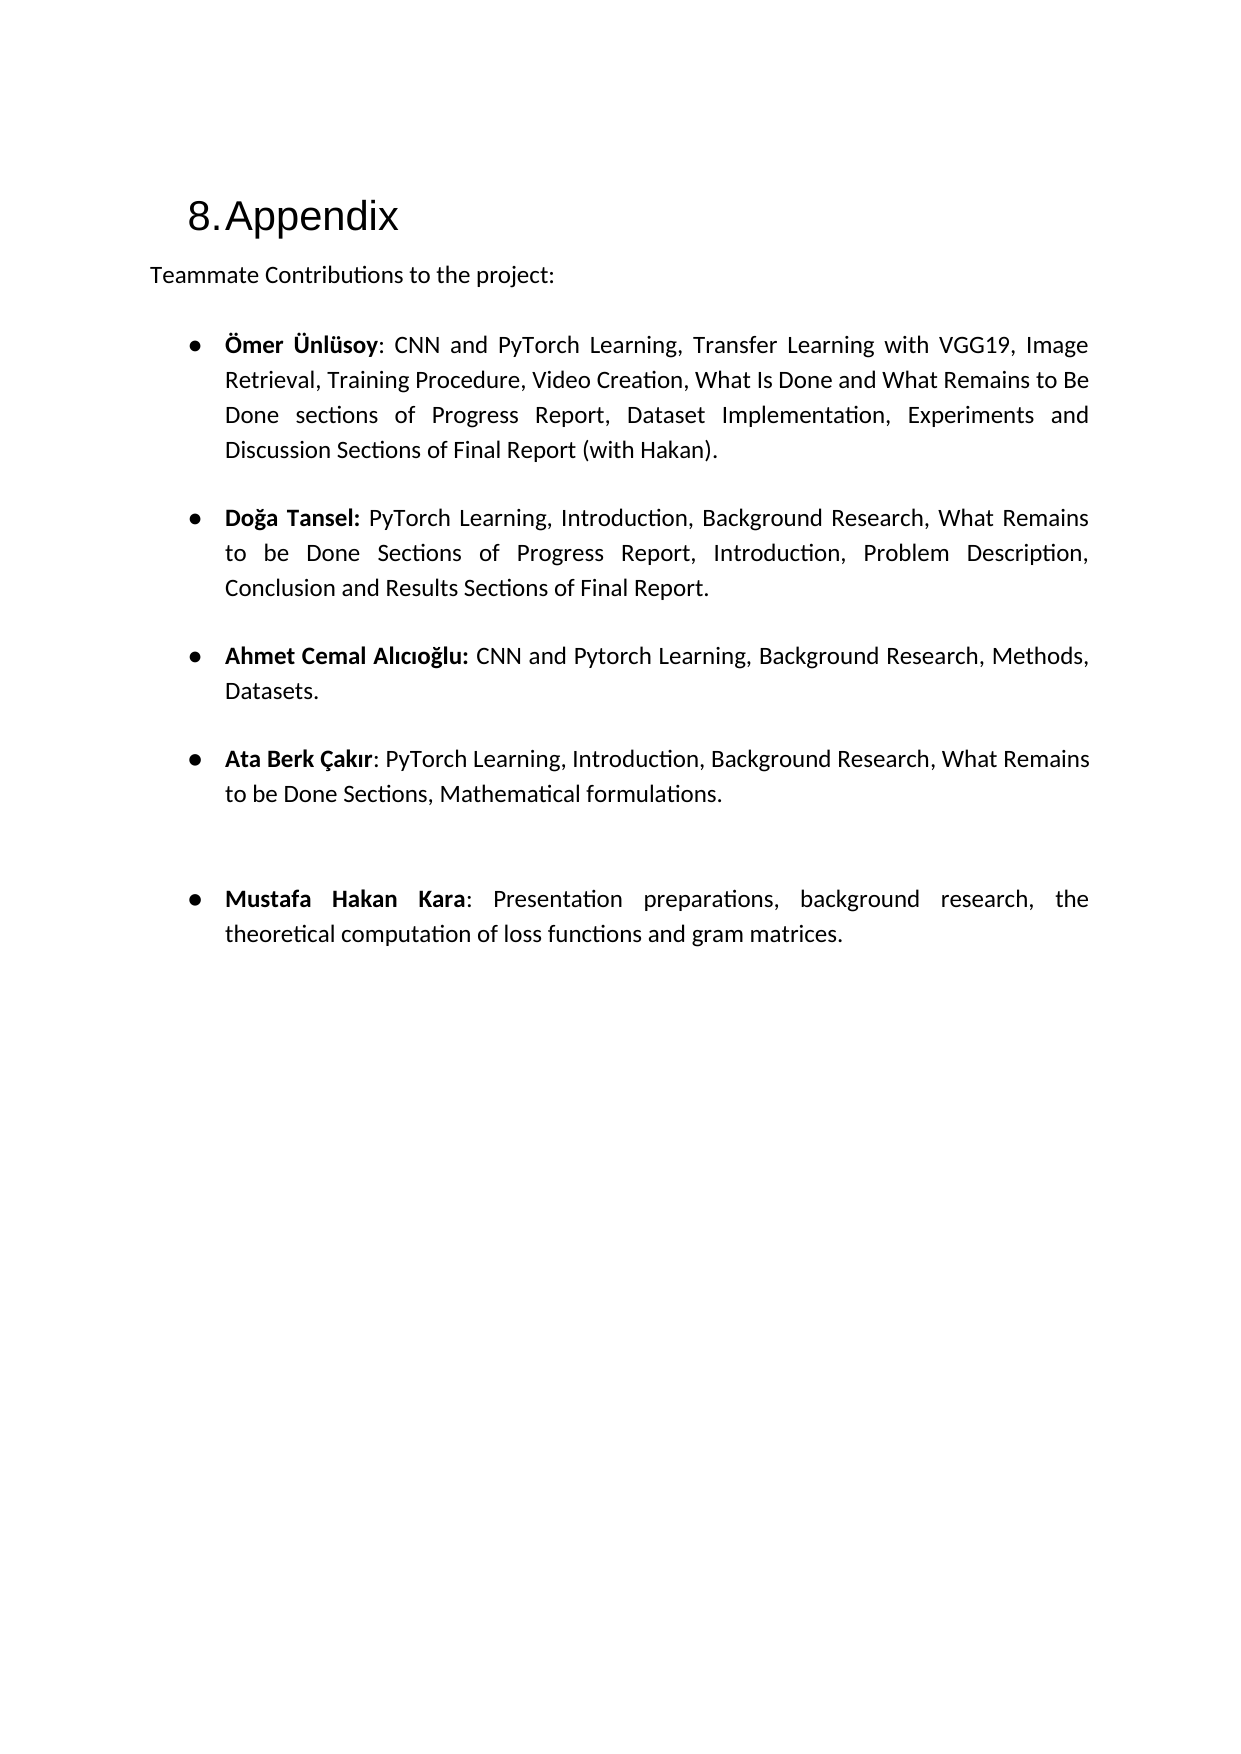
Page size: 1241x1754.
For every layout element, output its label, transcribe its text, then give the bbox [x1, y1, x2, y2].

list Ata Berk Çakır: PyTorch Learning, Introduction, Background Research, What Remains to be Done Sections, Mathematical formulations. [187, 743, 1090, 809]
list Mustafa Hakan Kara: Presentation preparations, background research, the theoretical computation of loss functions and gram matrices. [187, 883, 1090, 949]
text Teammate Contributions to the project: [150, 259, 1090, 290]
subtitle Appendix [187, 192, 1090, 239]
list Ömer Ünlüsoy: CNN and PyTorch Learning, Transfer Learning with VGG19, Image Retrieval, Training Procedure, Video Creation, What Is Done and What Remains to Be Done sections of Progress Report, Dataset Implementation, Experiments and Discussion Sections of Final Report (with Hakan). [187, 329, 1090, 465]
list Doğa Tansel: PyTorch Learning, Introduction, Background Research, What Remains to be Done Sections of Progress Report, Introduction, Problem Description, Conclusion and Results Sections of Final Report. [187, 502, 1090, 603]
list Ahmet Cemal Alıcıoğlu: CNN and Pytorch Learning, Background Research, Methods, Datasets. [187, 640, 1090, 706]
